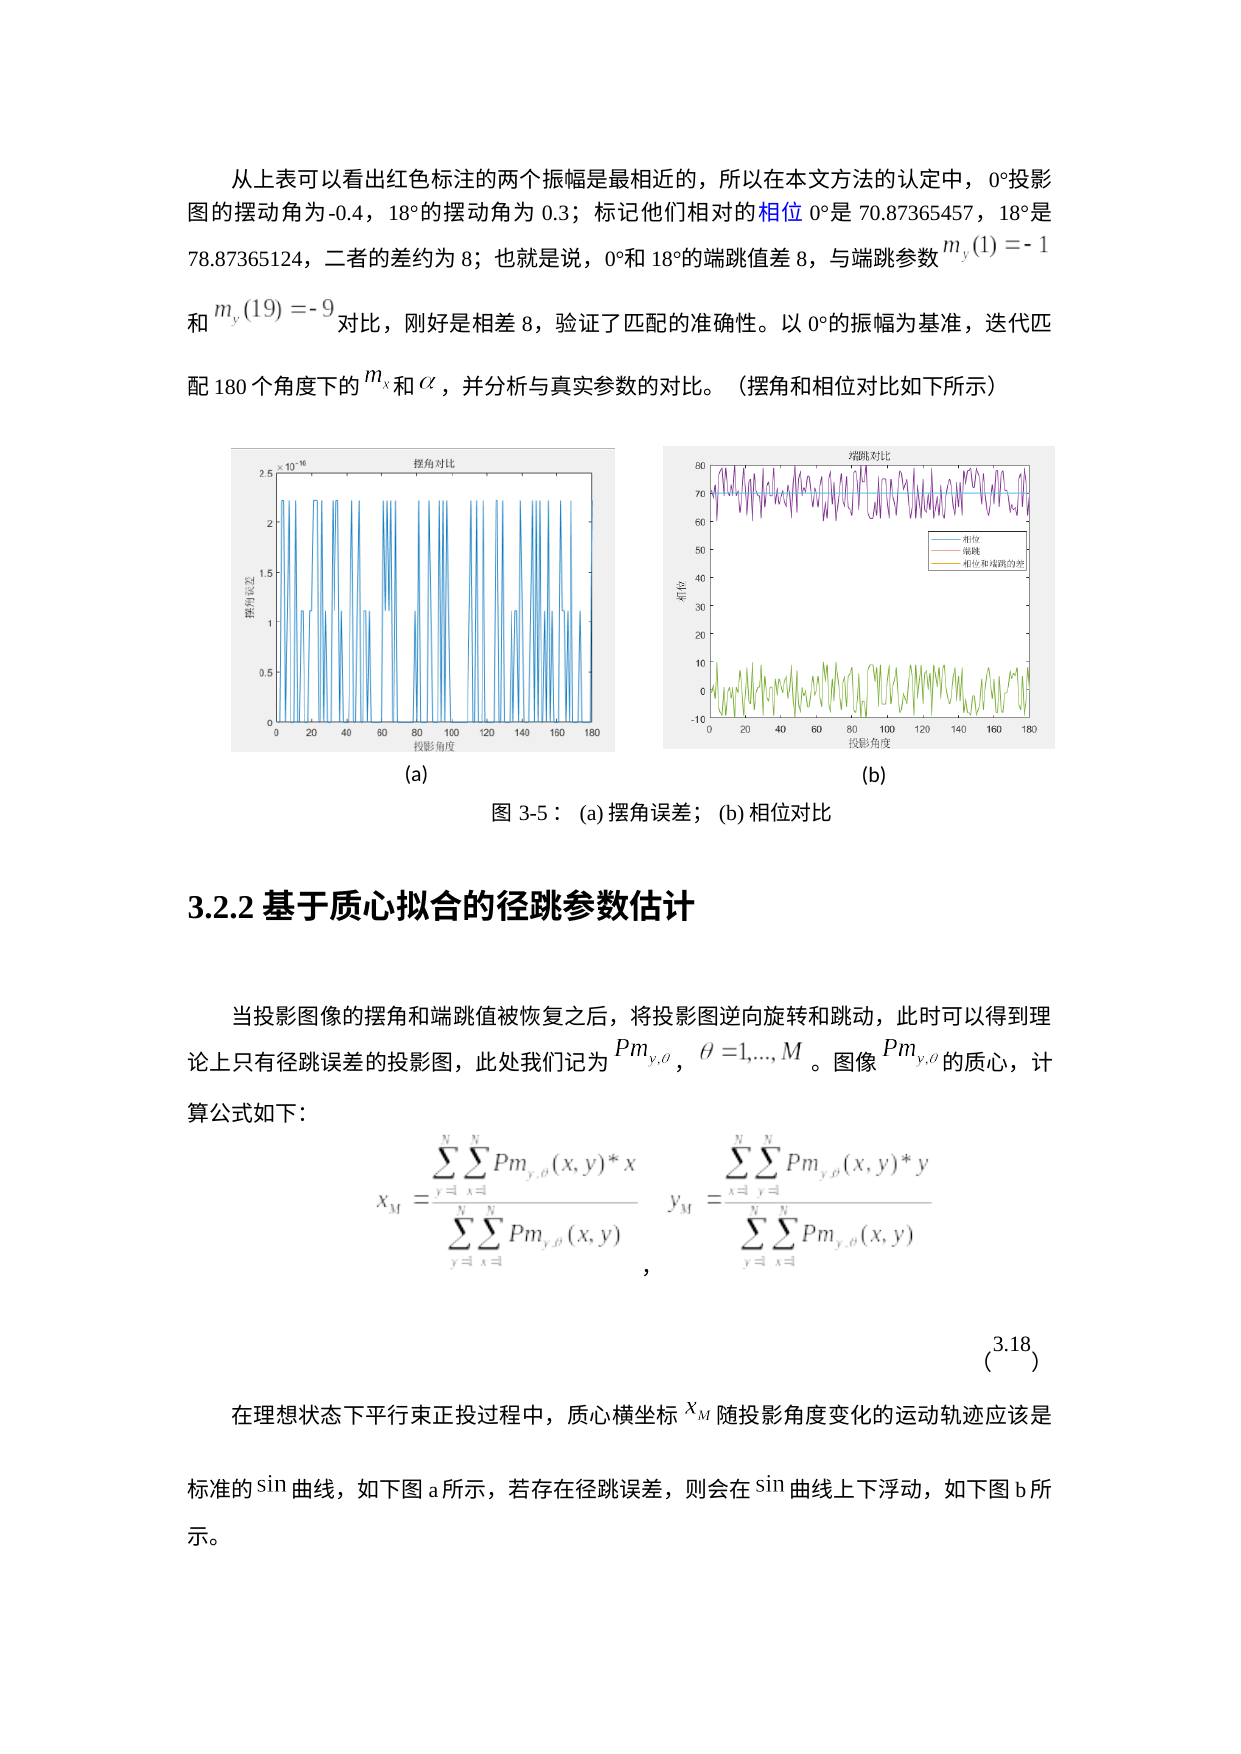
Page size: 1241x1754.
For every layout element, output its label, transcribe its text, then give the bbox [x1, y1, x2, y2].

text 在理想状态下平行束正投过程中，质心横坐标随投影角度变化的运动轨迹应该是标准的曲线，如下图a所示，若存在径跳误差，则会在曲线上下浮动，如下图b所示。 [187, 1388, 1053, 1551]
list 从上表可以看出红色标注的两个振幅是最相近的，所以在本文方法的认定中，0°投影图的摆动角为-0.4，18°的摆动角为0.3；标记他们相对的相位0°是70.87365457，18°是78.87365124，二者的差约为8；也就是说，0°和18°的端跳值差8，与端跳参数和对比，刚好是相差8，验证了匹配的准确性。以0°的振幅为基准，迭代匹配180个角度下的和，并分析与真实参数的对比。（摆角和相位对比如下所示） [187, 162, 1053, 422]
text ， （3.18） [187, 1128, 1053, 1388]
subtitle 3.2.2 基于质心拟合的径跳参数估计 [187, 872, 1053, 937]
text 当投影图像的摆角和端跳值被恢复之后，将投影图逆向旋转和跳动，此时可以得到理论上只有径跳误差的投影图，此处我们记为，。图像的质心，计算公式如下： [187, 998, 1053, 1128]
picture [231, 448, 615, 752]
picture [663, 446, 1055, 749]
